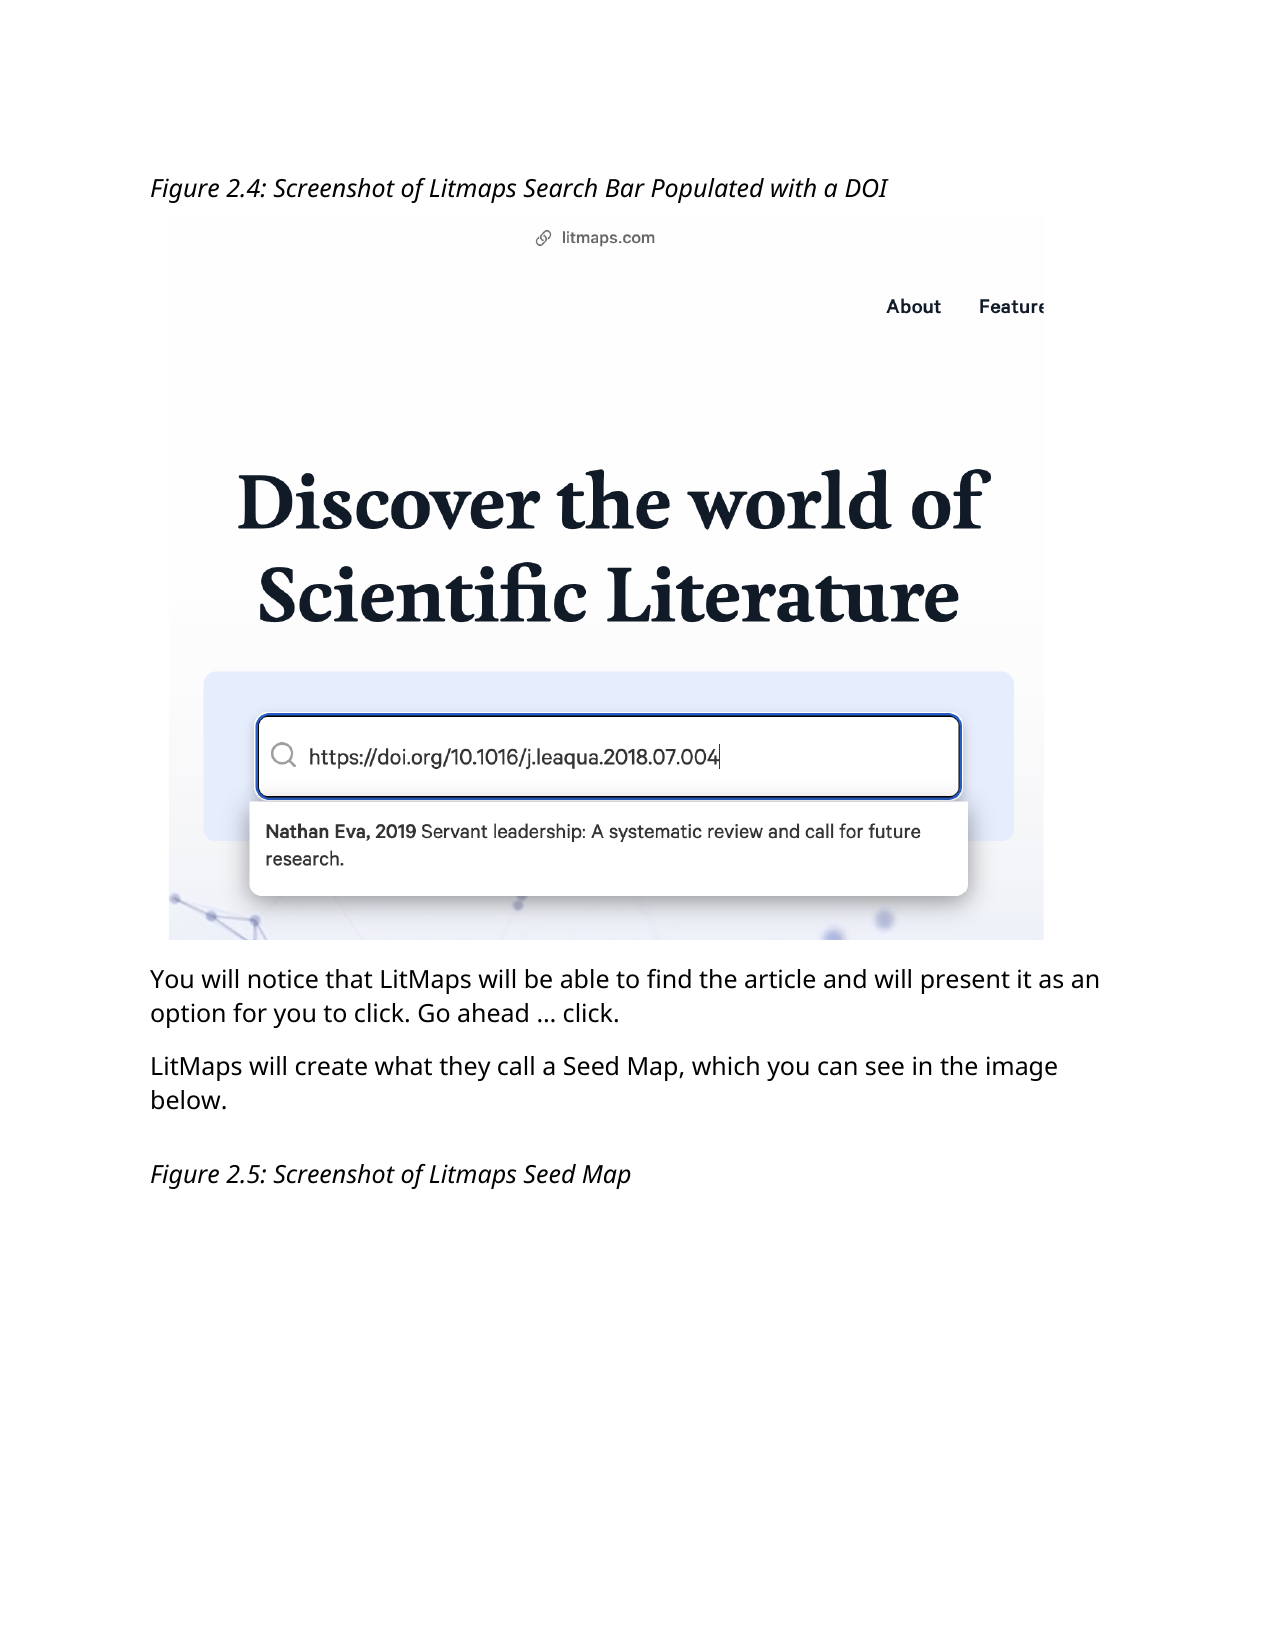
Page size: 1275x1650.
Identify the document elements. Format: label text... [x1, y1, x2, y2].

text LitMaps will create what they call a Seed Map, which you can see in the image below. [150, 1048, 1125, 1117]
picture [168, 217, 1044, 940]
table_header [139, 1135, 1114, 1203]
text You will notice that LitMaps will be able to find the article and will present it as an option for you to click. Go ahead … click. [150, 962, 1125, 1030]
table_header Figure 2.4: Screenshot of Litmaps Search Bar Populated with a DOI [139, 150, 1114, 943]
